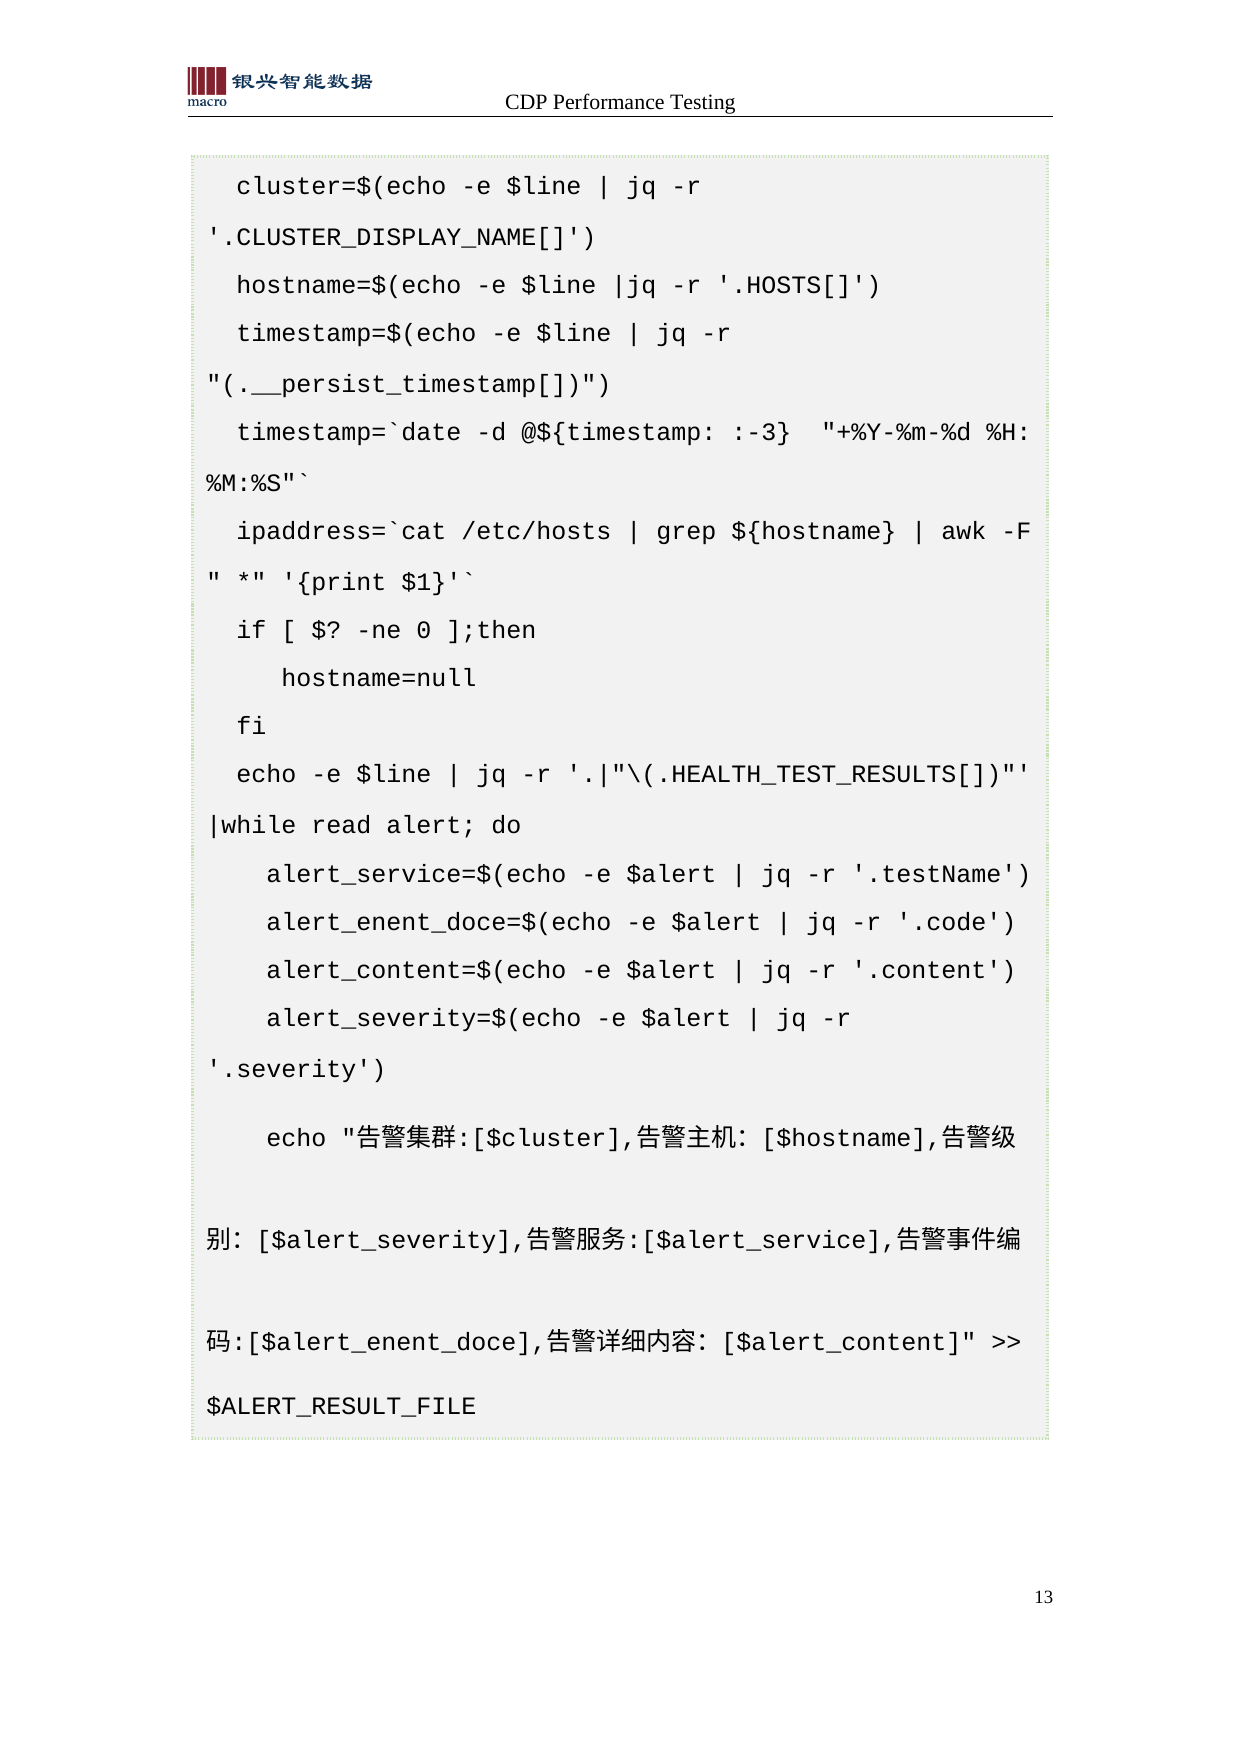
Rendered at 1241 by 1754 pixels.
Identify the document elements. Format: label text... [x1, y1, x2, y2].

text alert_enent_doce=$(echo -e $alert | jq -r '.code') [191, 891, 1049, 939]
text hostname=null [191, 647, 1049, 696]
text timestamp=$(echo -e $line | jq -r "(.__persist_timestamp[])") [191, 302, 1049, 401]
text timestamp=`date -d @${timestamp: :-3} "+%Y-%m-%d %H:%M:%S"` [191, 401, 1049, 500]
text echo "告警集群:[$cluster],告警主机：[$hostname],告警级别：[$alert_severity],告警服务:[$alert_service],告警事件编码:[$alert_enent_doce],告警详细内容：[$alert_content]" >> $ALERT_RESULT_FILE [191, 1086, 1049, 1440]
text alert_content=$(echo -e $alert | jq -r '.content') [191, 939, 1049, 987]
text alert_severity=$(echo -e $alert | jq -r '.severity') [191, 987, 1049, 1086]
picture [187, 67, 373, 106]
text ipaddress=`cat /etc/hosts | grep ${hostname} | awk -F " *" '{print $1}'` [191, 500, 1049, 599]
text cluster=$(echo -e $line | jq -r '.CLUSTER_DISPLAY_NAME[]') [191, 155, 1049, 254]
text fi [191, 696, 1049, 744]
text alert_service=$(echo -e $alert | jq -r '.testName') [191, 843, 1049, 891]
text if [ $? -ne 0 ];then [191, 599, 1049, 647]
text echo -e $line | jq -r '.|"\(.HEALTH_TEST_RESULTS[])"' |while read alert; do [191, 744, 1049, 843]
text hostname=$(echo -e $line |jq -r '.HOSTS[]') [191, 254, 1049, 302]
